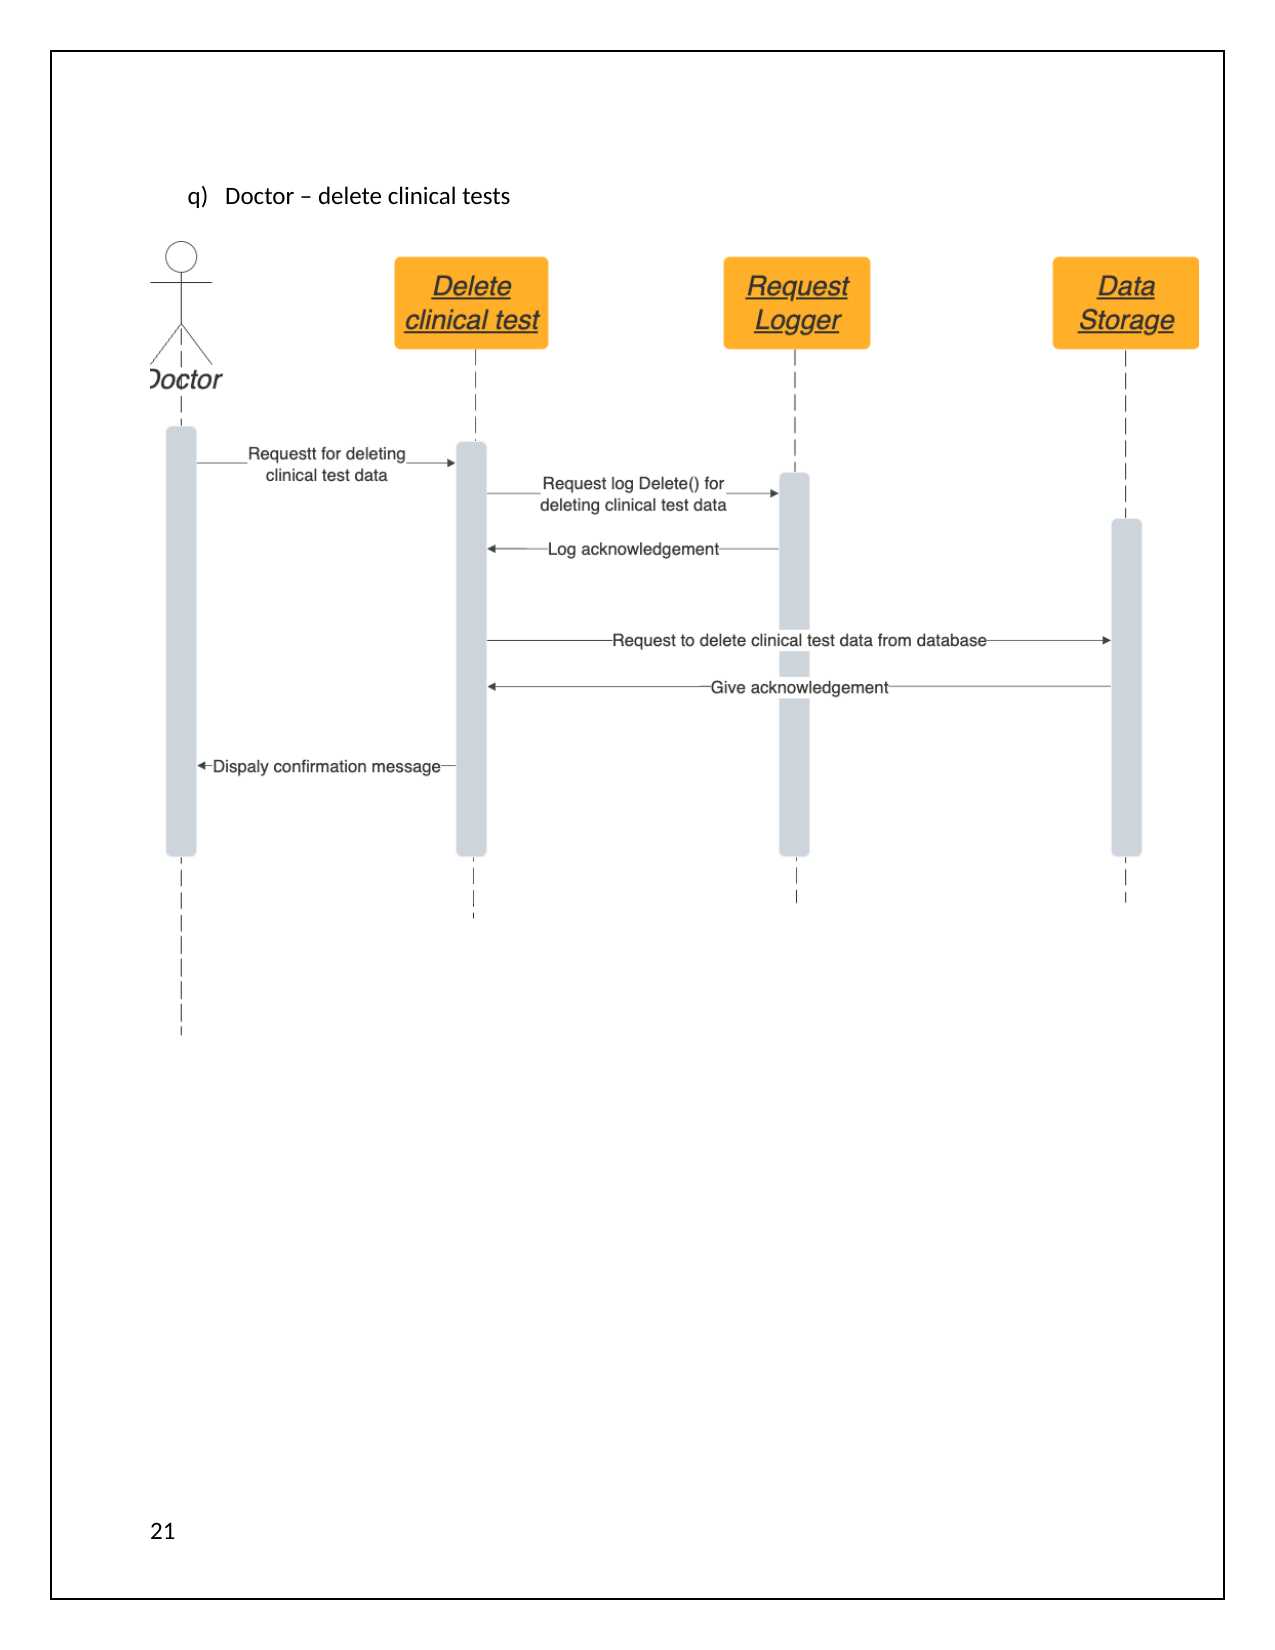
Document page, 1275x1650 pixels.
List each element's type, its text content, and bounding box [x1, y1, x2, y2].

picture [150, 241, 1200, 1043]
list Doctor – delete clinical tests [187, 181, 1125, 211]
